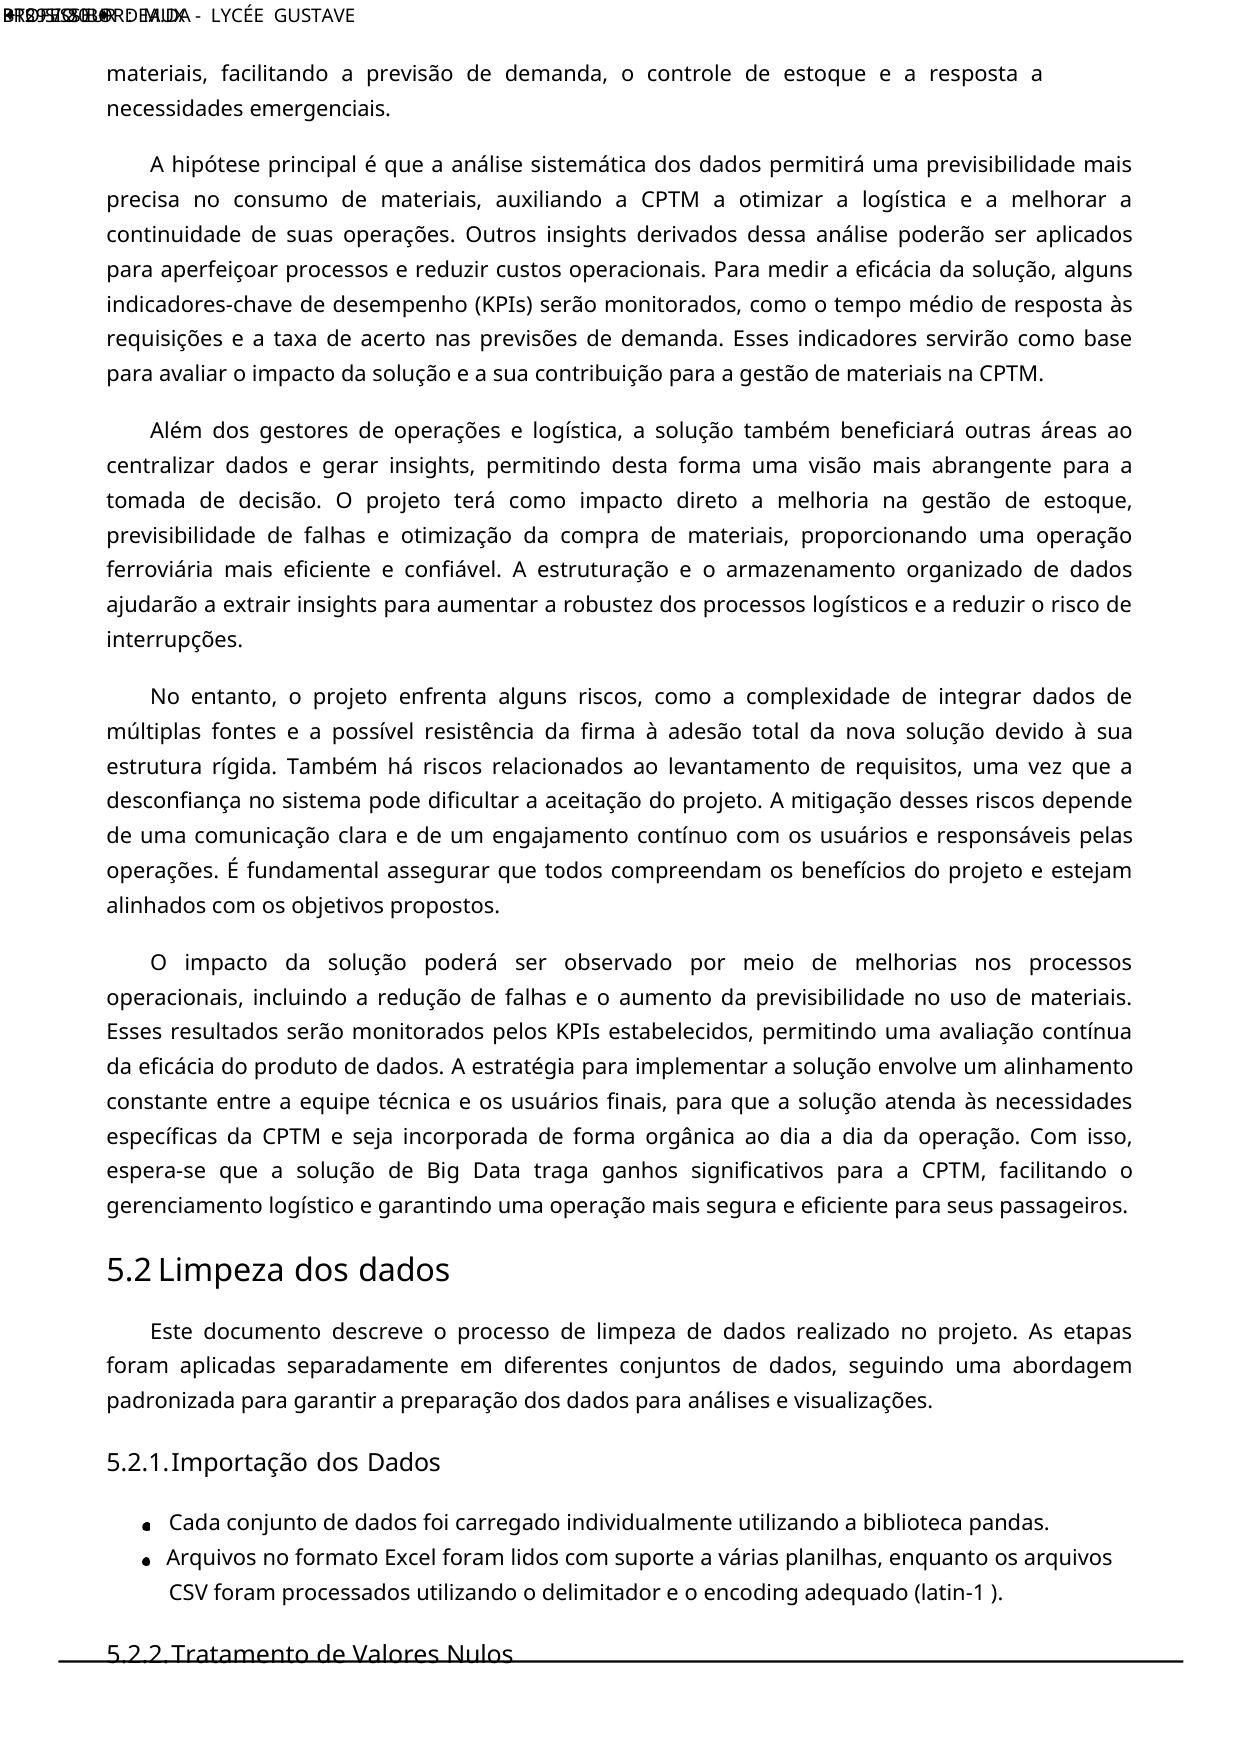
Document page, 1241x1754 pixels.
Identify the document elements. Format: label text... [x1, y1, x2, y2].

text Além dos gestores de operações e logística, a solução também beneficiará outras áreas ao centralizar dados e gerar insights, permitindo desta forma uma visão mais abrangente para a tomada de decisão. O projeto terá como impacto direto a melhoria na gestão de estoque, previsibilidade de falhas e otimização da compra de materiais, proporcionando uma operação ferroviária mais eficiente e confiável. A estruturação e o armazenamento organizado de dados ajudarão a extrair insights para aumentar a robustez dos processos logísticos e a reduzir o risco de interrupções. [106, 415, 1134, 654]
text Este documento descreve o processo de limpeza de dados realizado no projeto. As etapas foram aplicadas separadamente em diferentes conjuntos de dados, seguindo uma abordagem padronizada para garantir a preparação dos dados para análises e visualizações. [106, 1316, 1133, 1415]
text Arquivos no formato Excel foram lidos com suporte a várias planilhas, enquanto os arquivos CSV foram processados utilizando o delimitador e o encoding adequado (latin-1 ). [142, 1542, 1137, 1607]
text A hipótese principal é que a análise sistemática dos dados permitirá uma previsibilidade mais precisa no consumo de materiais, auxiliando a CPTM a otimizar a logística e a melhorar a continuidade de suas operações. Outros insights derivados dessa análise poderão ser aplicados para aperfeiçoar processos e reduzir custos operacionais. Para medir a eficácia da solução, alguns indicadores-chave de desempenho (KPIs) serão monitorados, como o tempo médio de resposta às requisições e a taxa de acerto nas previsões de demanda. Esses indicadores servirão como base para avaliar o impacto da solução e a sua contribuição para a gestão de materiais na CPTM. [106, 149, 1134, 388]
picture [142, 1522, 150, 1531]
subtitle Tratamento de Valores Nulos [106, 1637, 1137, 1671]
subtitle Limpeza dos dados [106, 1247, 1137, 1291]
text No entanto, o projeto enfrenta alguns riscos, como a complexidade de integrar dados de múltiplas fontes e a possível resistência da firma à adesão total da nova solução devido à sua estrutura rígida. Também há riscos relacionados ao levantamento de requisitos, uma vez que a desconfiança no sistema pode dificultar a aceitação do projeto. A mitigação desses riscos depende de uma comunicação clara e de um engajamento contínuo com os usuários e responsáveis pelas operações. É fundamental assegurar que todos compreendam os benefícios do projeto e estejam alinhados com os objetivos propostos. [106, 681, 1134, 919]
text O impacto da solução poderá ser observado por meio de melhorias nos processos operacionais, incluindo a redução de falhas e o aumento da previsibilidade no uso de materiais. Esses resultados serão monitorados pelos KPIs estabelecidos, permitindo uma avaliação contínua da eficácia do produto de dados. A estratégia para implementar a solução envolve um alinhamento constante entre a equipe técnica e os usuários finais, para que a solução atenda às necessidades específicas da CPTM e seja incorporada de forma orgânica ao dia a dia da operação. Com isso, espera-se que a solução de Big Data traga ganhos significativos para a CPTM, facilitando o gerenciamento logístico e garantindo uma operação mais segura e eficiente para seus passageiros. [106, 947, 1134, 1220]
subtitle Importação dos Dados [106, 1445, 1137, 1479]
picture [142, 1557, 150, 1566]
text materiais, facilitando a previsão de demanda, o controle de estoque e a resposta a necessidades emergenciais. [106, 58, 1137, 122]
text Cada conjunto de dados foi carregado individualmente utilizando a biblioteca pandas. [142, 1507, 1137, 1537]
